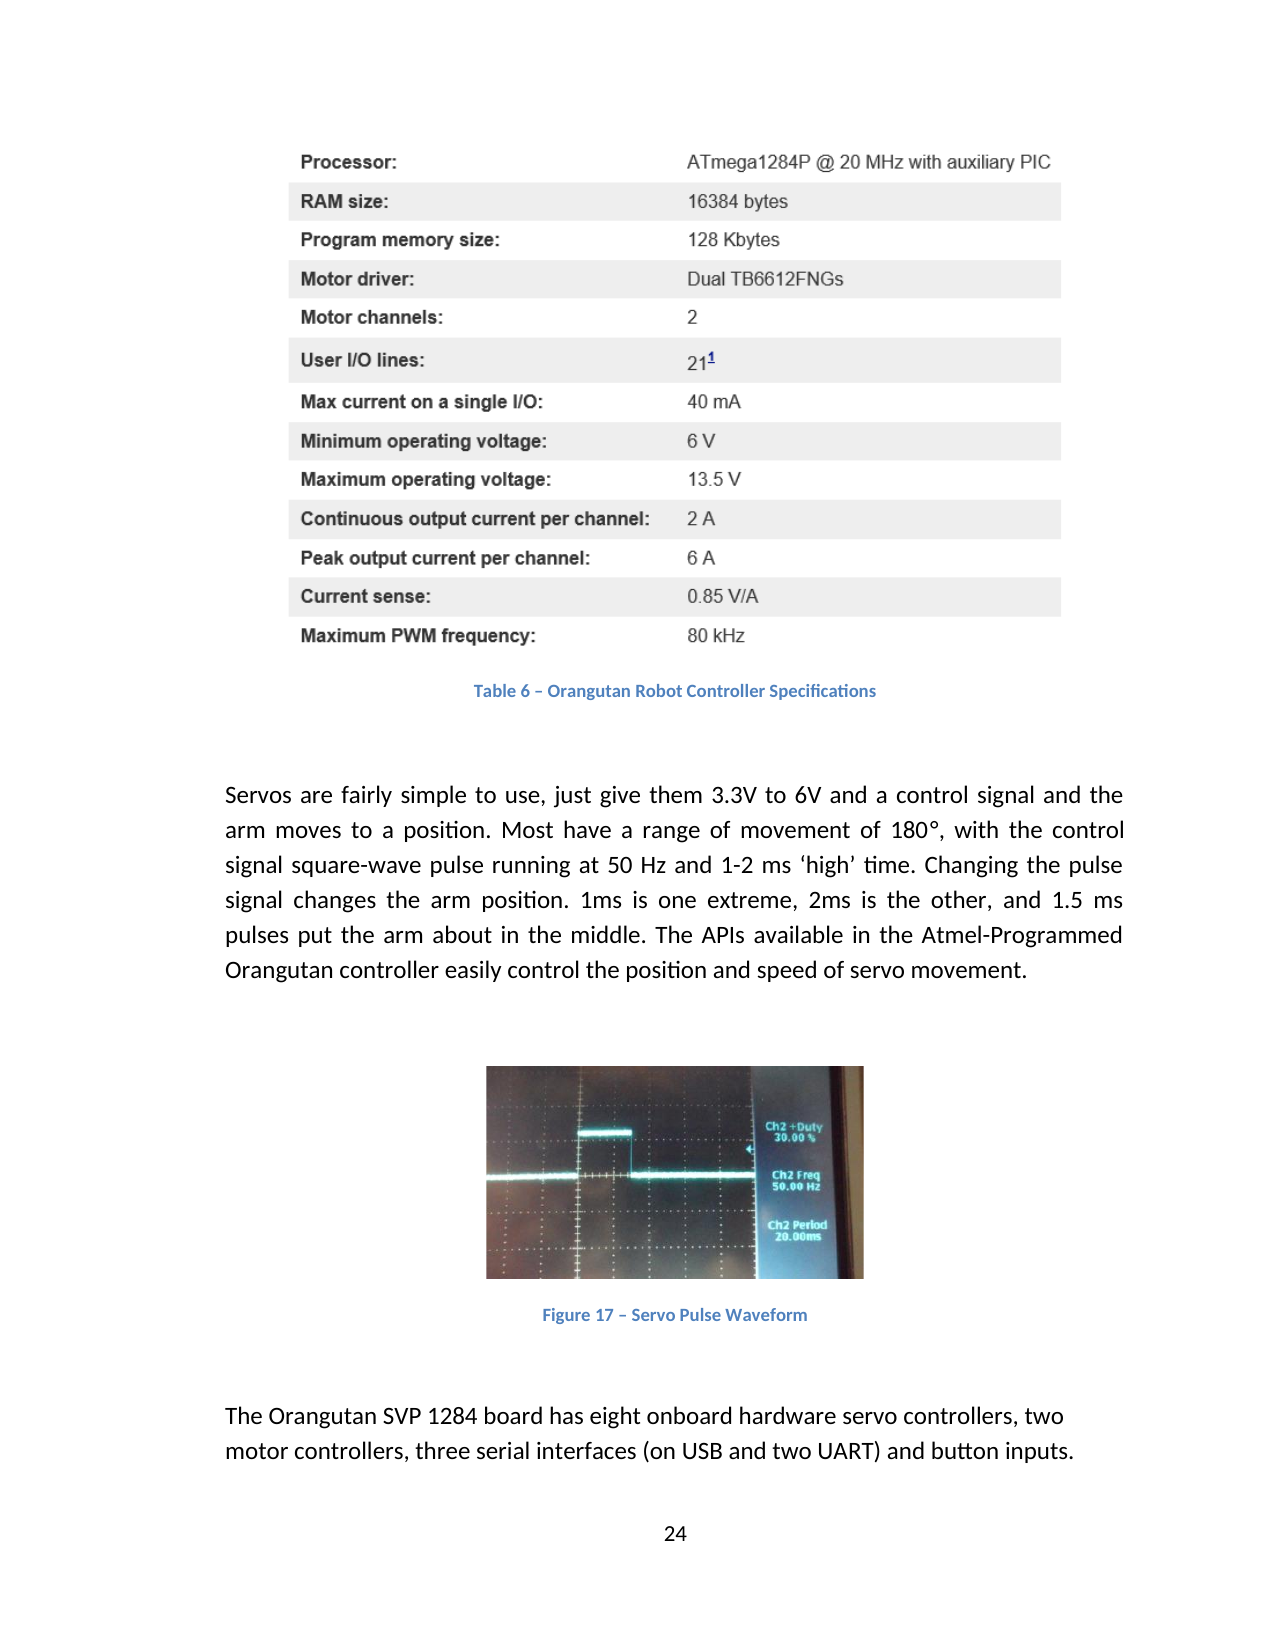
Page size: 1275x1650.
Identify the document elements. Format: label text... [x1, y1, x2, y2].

text Servos are fairly simple to use, just give them 3.3V to 6V and a control signal and the arm moves to a position. Most have a range of movement of 180°, with the control signal square-wave pulse running at 50 Hz and 1-2 ms ‘high’ time. Changing the pulse signal changes the arm position. 1ms is one extreme, 2ms is the other, and 1.5 ms pulses put the arm about in the middle. The APIs available in the Atmel-Programmed Orangutan controller easily control the position and speed of servo movement. [225, 779, 1125, 985]
picture [288, 150, 1062, 655]
picture [486, 1066, 864, 1279]
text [225, 1400, 1125, 1466]
